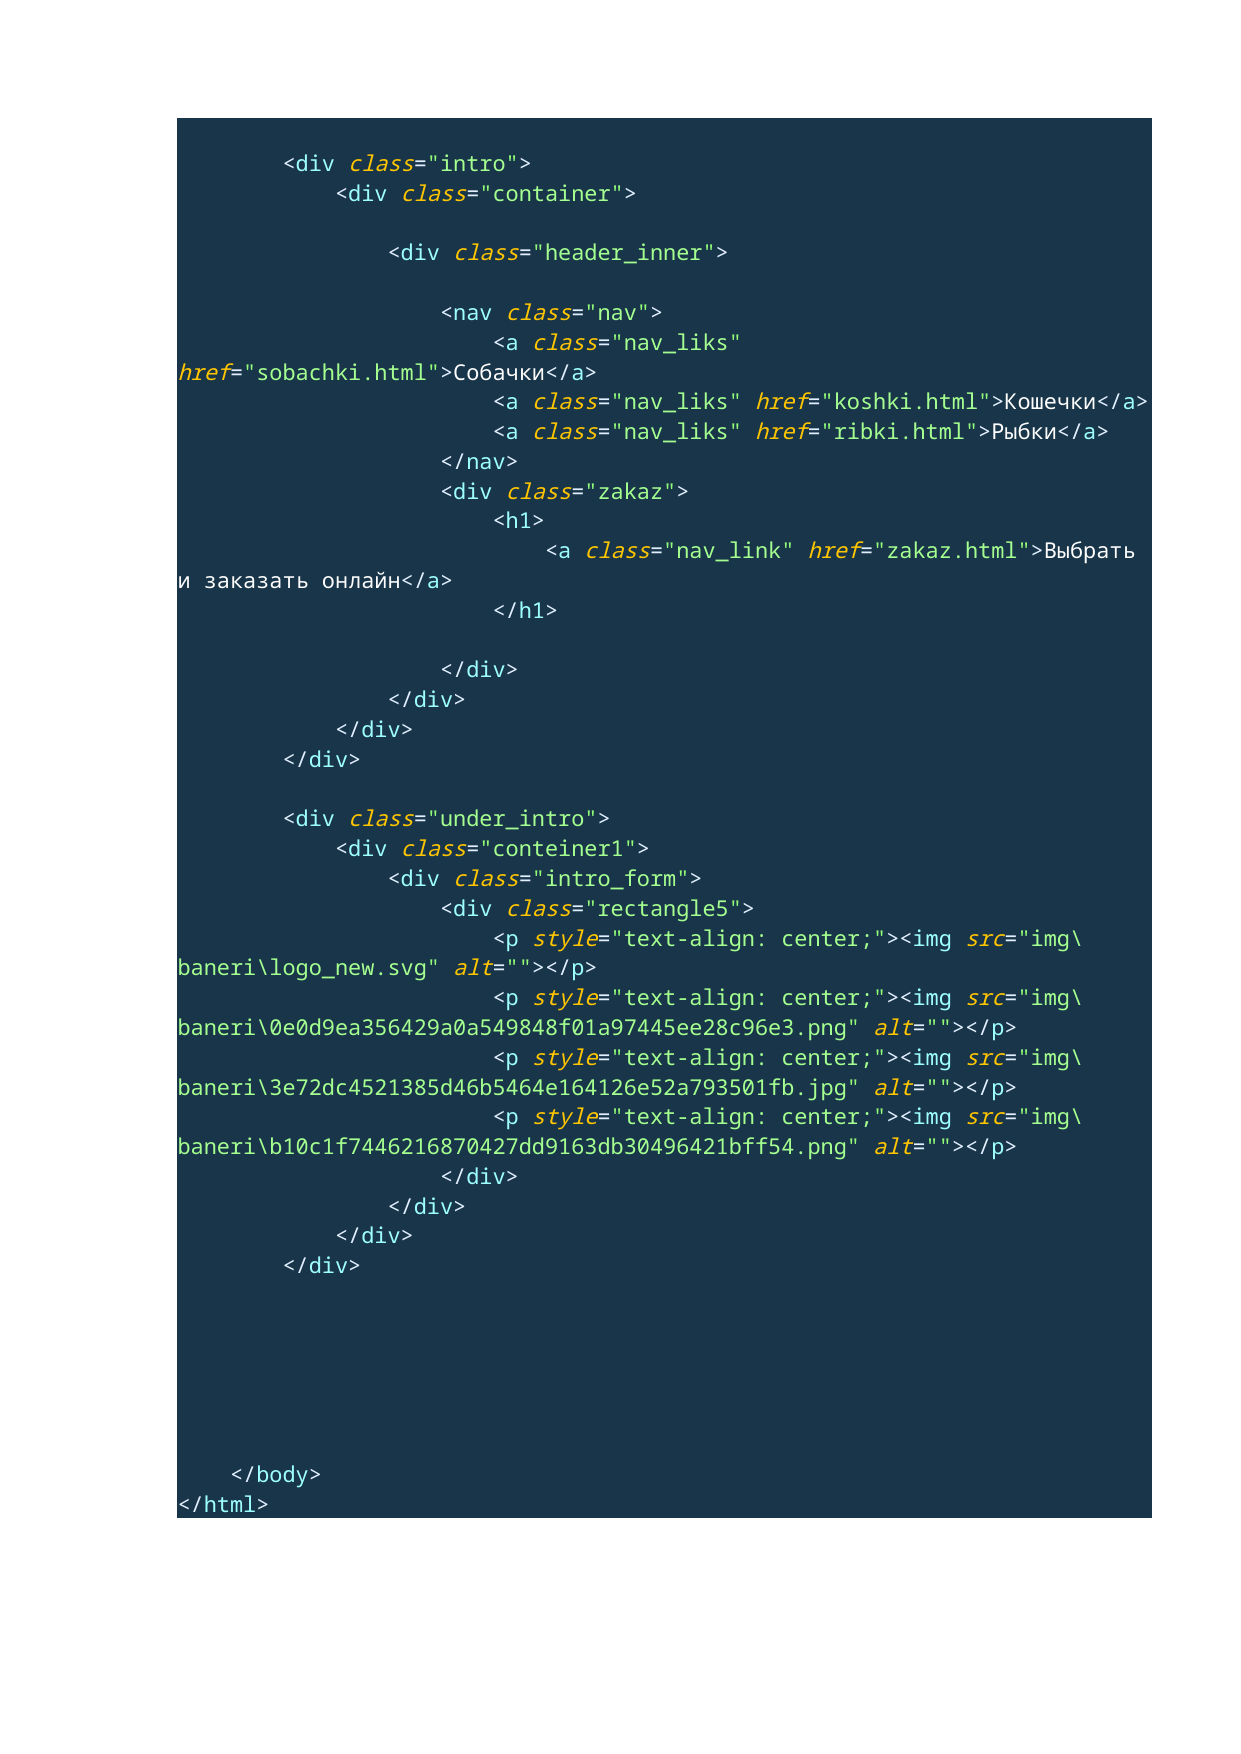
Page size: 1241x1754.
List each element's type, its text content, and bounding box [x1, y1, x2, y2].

text </div> [177, 1220, 1152, 1250]
text <p style="text-align: center;"><img src="img\baneri\b10c1f7446216870427dd9163db30496421bff54.png" alt=""></p> [177, 1101, 1152, 1161]
text <div class="intro"> [177, 148, 1152, 178]
text </html> [177, 1488, 1152, 1518]
text </h1> [177, 595, 1152, 624]
text <p style="text-align: center;"><img src="img\baneri\logo_new.svg" alt=""></p> [177, 922, 1152, 982]
text <div class="intro_form"> [177, 863, 1152, 893]
text <div class="conteiner1"> [177, 833, 1152, 863]
text <h1> [177, 505, 1152, 535]
text <nav class="nav"> [177, 297, 1152, 327]
text </div> [177, 654, 1152, 684]
text <div class="under_intro"> [177, 803, 1152, 833]
text </div> [177, 1250, 1152, 1280]
text <div class="container"> [177, 178, 1152, 207]
text <p style="text-align: center;"><img src="img\baneri\3e72dc4521385d46b5464e164126e52a793501fb.jpg" alt=""></p> [177, 1042, 1152, 1101]
text </div> [177, 1191, 1152, 1220]
text </nav> [177, 446, 1152, 476]
text </body> [177, 1459, 1152, 1488]
text <p style="text-align: center;"><img src="img\baneri\0e0d9ea356429a0a549848f01a97445ee28c96e3.png" alt=""></p> [177, 982, 1152, 1042]
text </div> [177, 714, 1152, 744]
text <a class="nav_link" href="zakaz.html">Выбрать и заказать онлайн</a> [177, 535, 1152, 595]
text <div class="header_inner"> [177, 237, 1152, 267]
text <div class="rectangle5"> [177, 893, 1152, 922]
text </div> [177, 1161, 1152, 1191]
text </div> [177, 744, 1152, 773]
text <a class="nav_liks" href="ribki.html">Рыбки</a> [177, 416, 1152, 446]
text <div class="zakaz"> [177, 476, 1152, 505]
text <a class="nav_liks" href="koshki.html">Кошечки</a> [177, 386, 1152, 416]
text </div> [177, 684, 1152, 714]
text <a class="nav_liks" href="sobachki.html">Собачки</a> [177, 327, 1152, 386]
